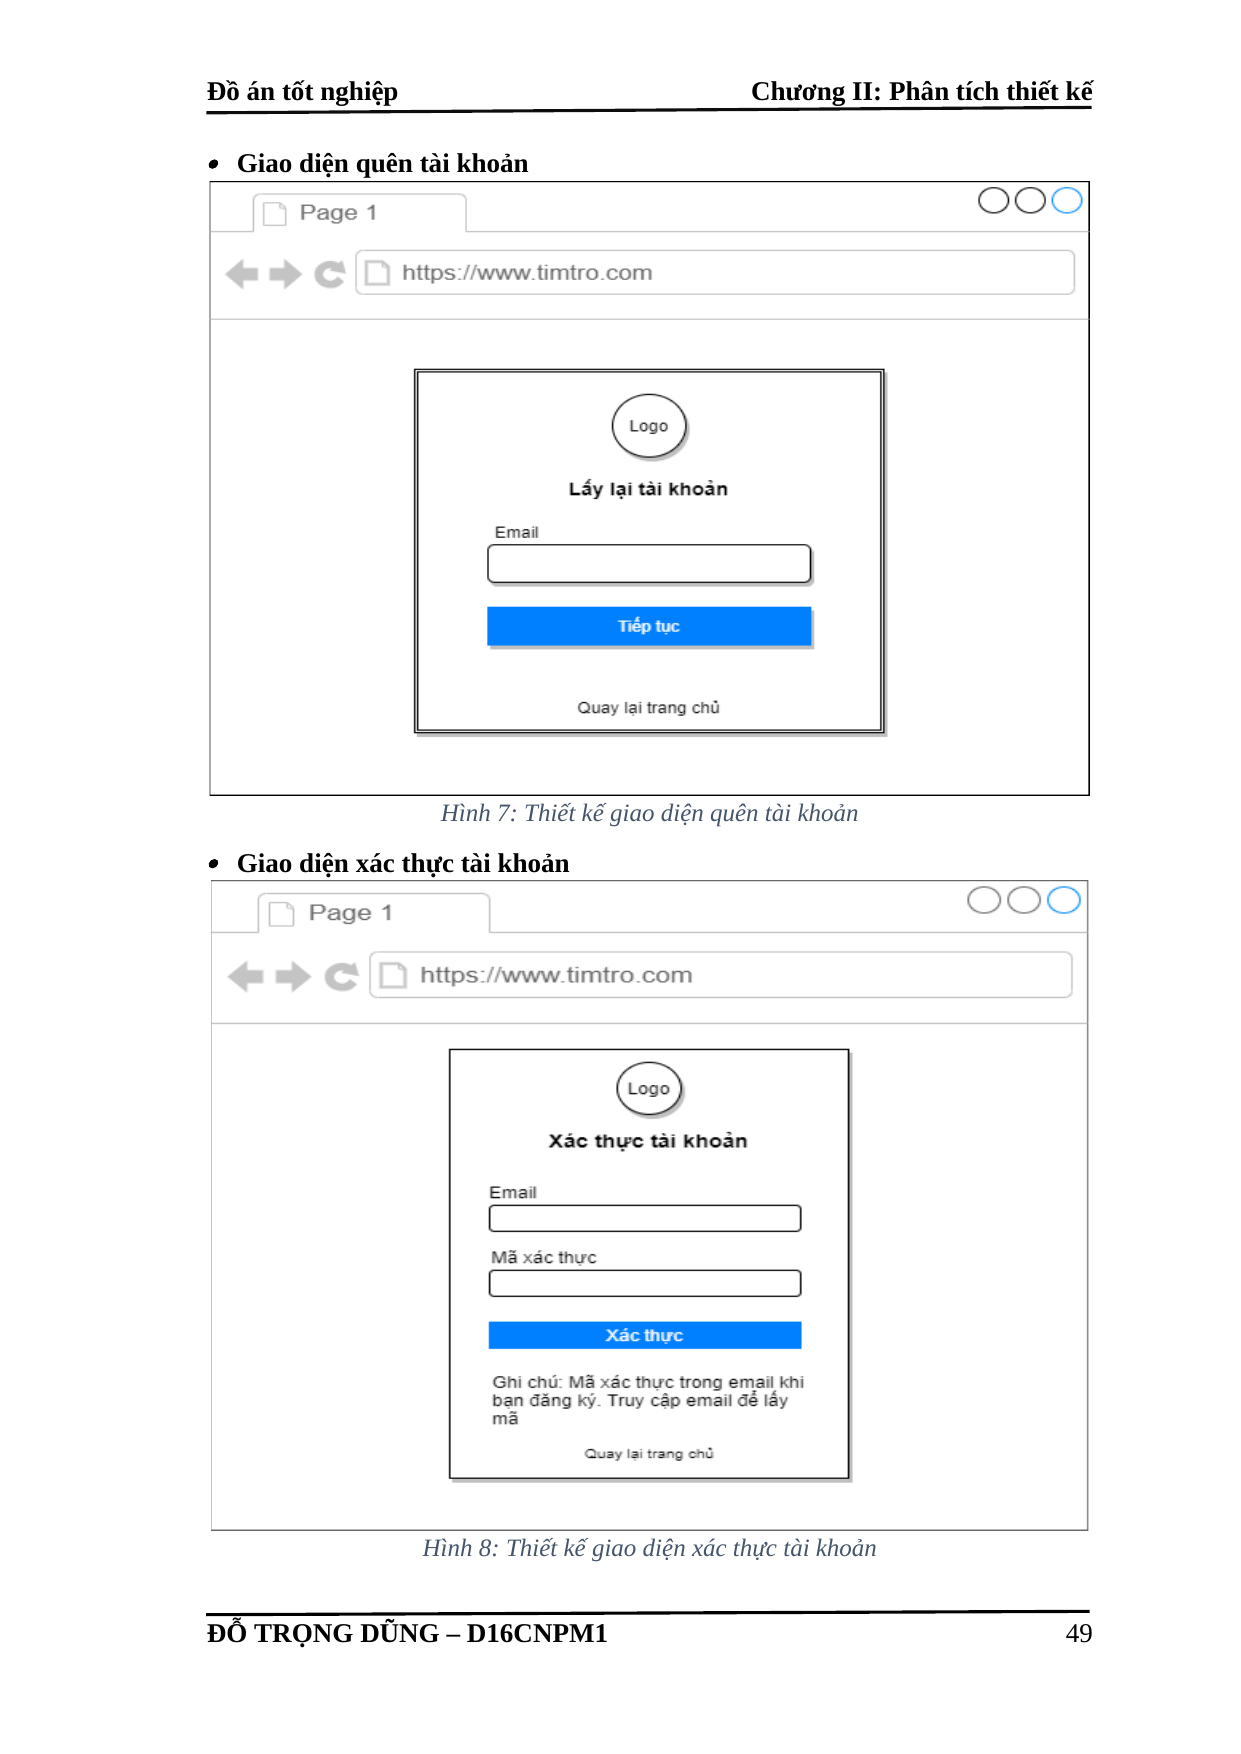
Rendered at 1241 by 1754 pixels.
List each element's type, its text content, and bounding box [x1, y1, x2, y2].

picture [209, 181, 1090, 796]
list Giao diện quên tài khoản [207, 148, 1093, 179]
list Giao diện xác thực tài khoản [207, 847, 1093, 878]
text Hình 8: Thiết kế giao diện xác thực tài khoản [207, 1533, 1093, 1562]
picture [211, 880, 1089, 1531]
text Hình 7: Thiết kế giao diện quên tài khoản [207, 798, 1093, 826]
